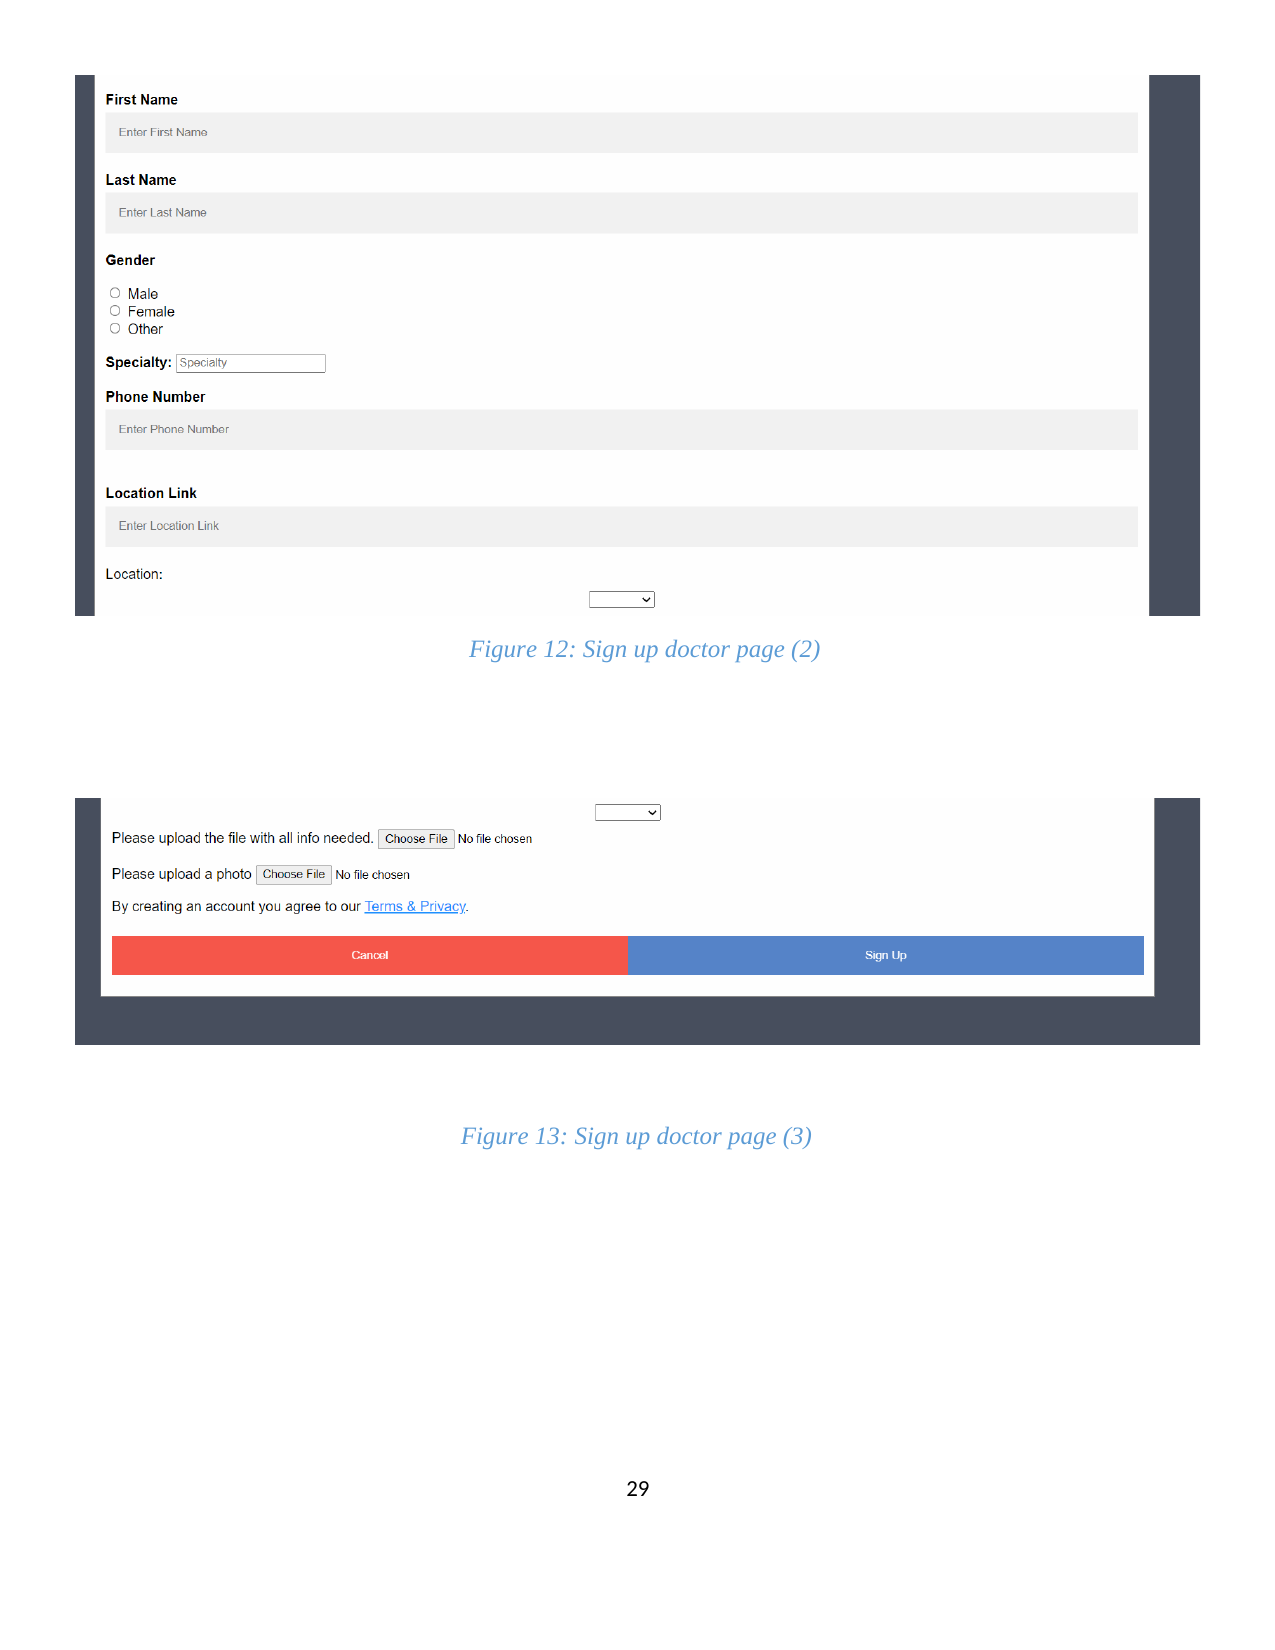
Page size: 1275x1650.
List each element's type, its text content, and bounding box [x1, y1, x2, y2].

picture [75, 798, 1200, 1045]
text Figure 12: Sign up doctor page (2) [75, 634, 1200, 663]
picture [75, 75, 1200, 616]
text Figure 13: Sign up doctor page (3) [75, 1121, 1200, 1150]
